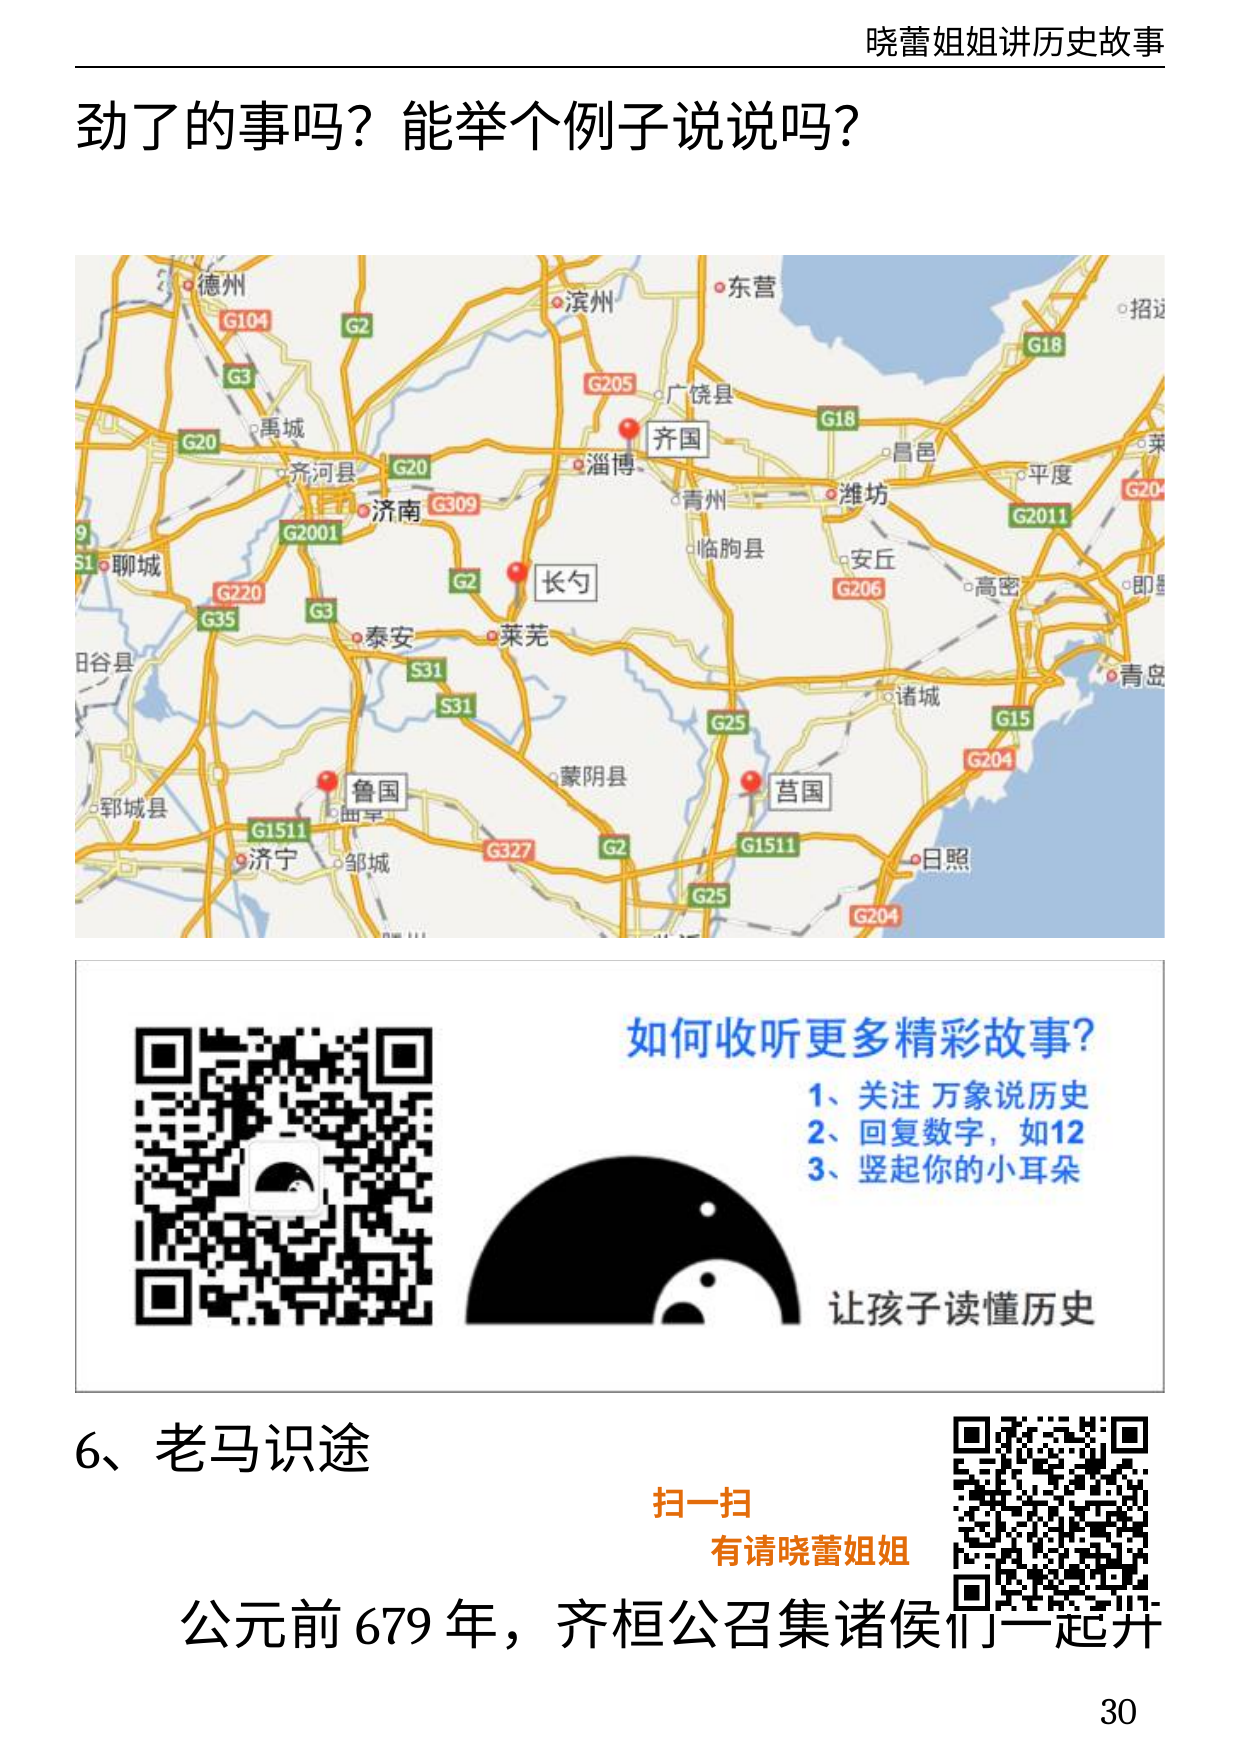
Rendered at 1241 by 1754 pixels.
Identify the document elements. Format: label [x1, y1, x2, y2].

picture [75, 960, 1165, 1393]
picture [75, 255, 1165, 938]
text [75, 1577, 1165, 1665]
text [75, 79, 1165, 167]
picture [950, 1412, 1152, 1614]
